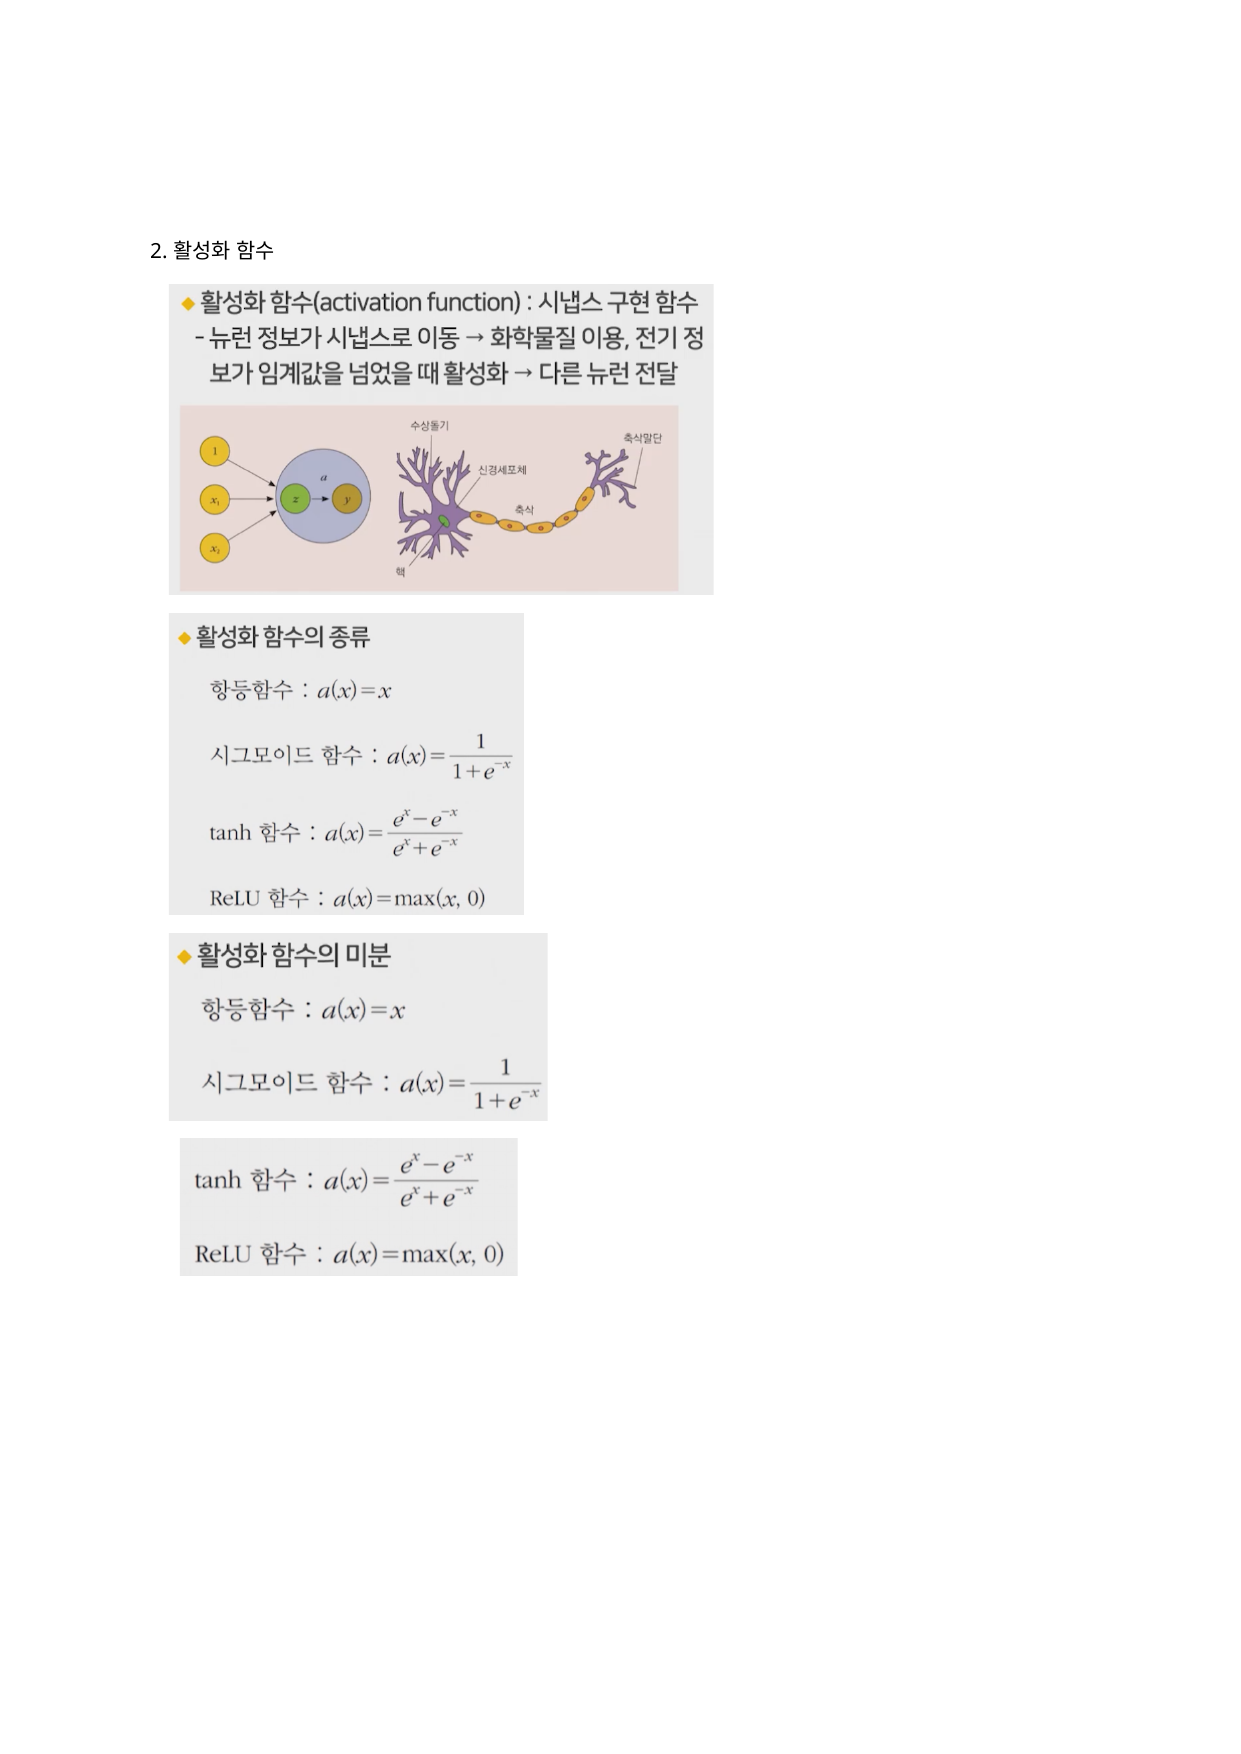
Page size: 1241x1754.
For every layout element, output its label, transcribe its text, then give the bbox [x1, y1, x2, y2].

text 2. 활성화 함수 [150, 235, 1090, 265]
